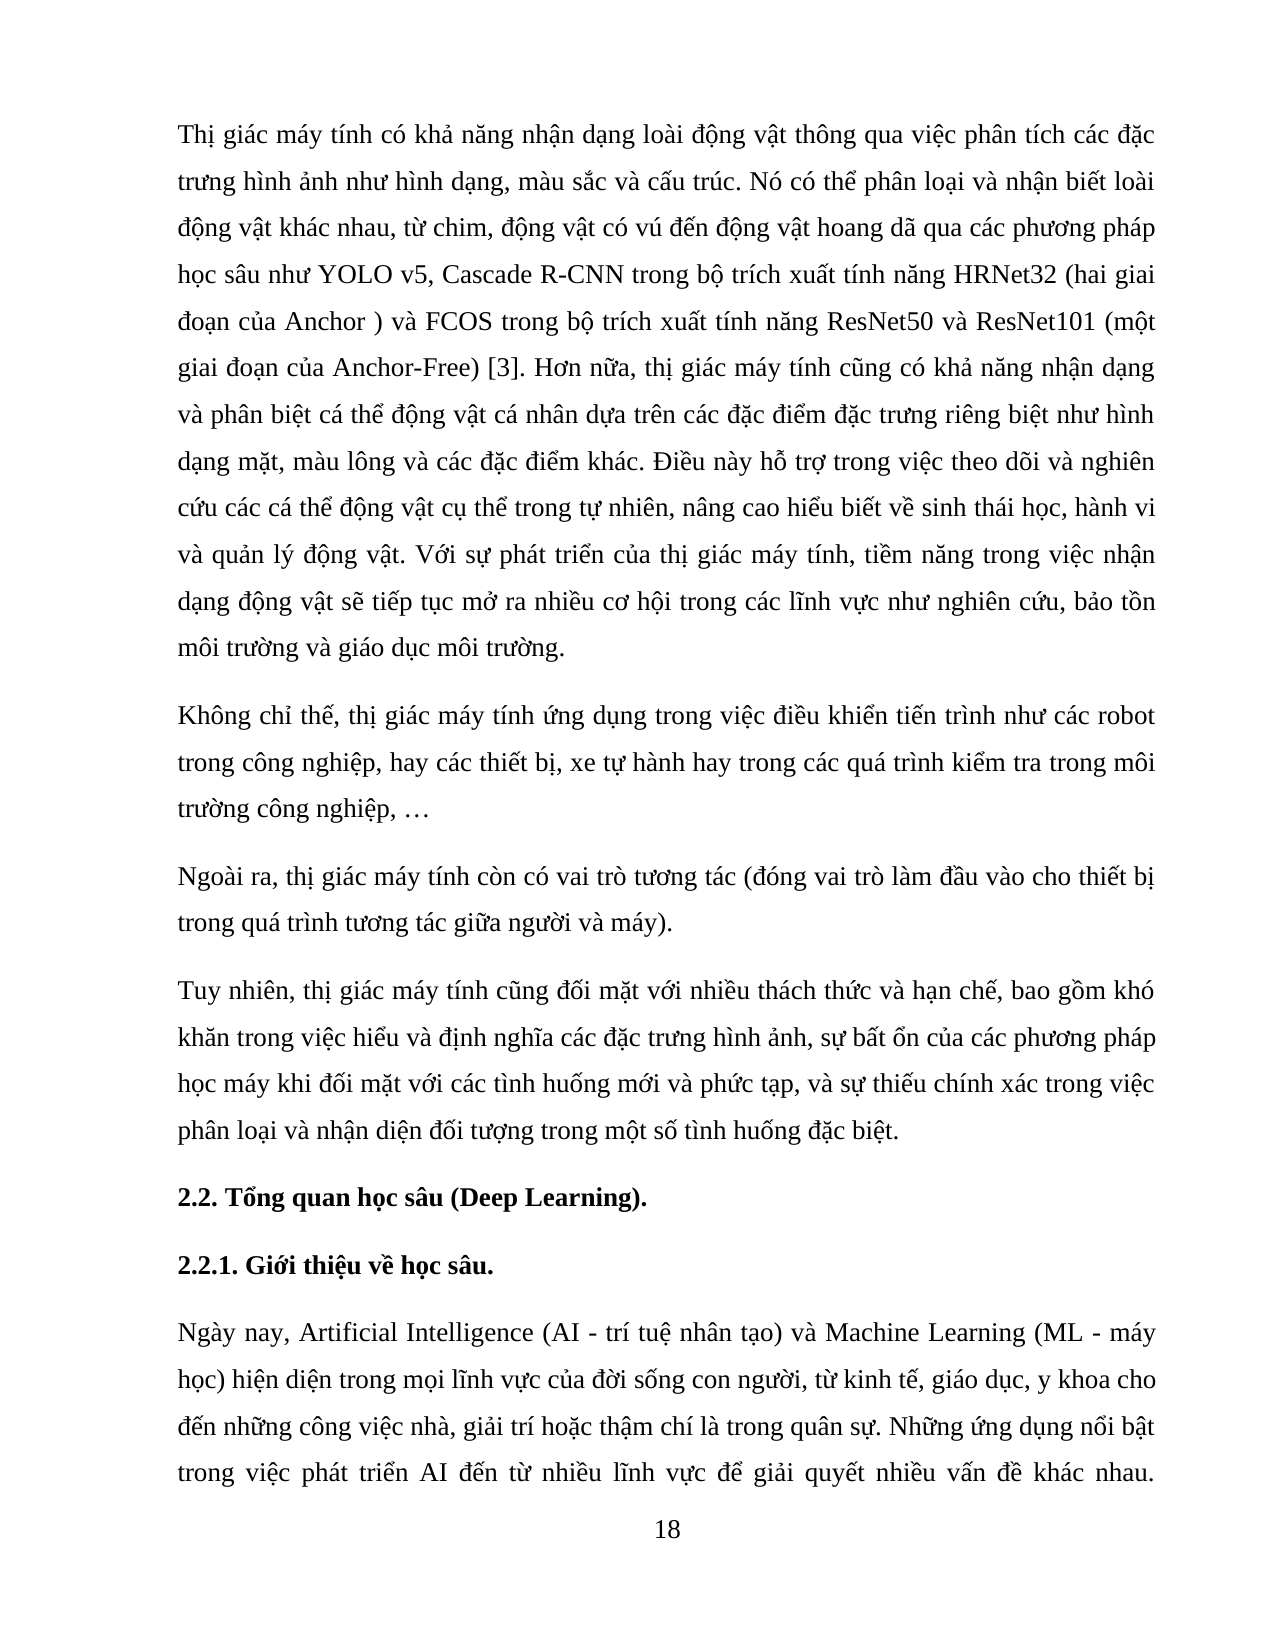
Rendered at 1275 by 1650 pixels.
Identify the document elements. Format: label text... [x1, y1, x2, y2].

text Không chỉ thế, thị giác máy tính ứng dụng trong việc điều khiển tiến trình như các robot trong công nghiệp, hay các thiết bị, xe tự hành hay trong các quá trình kiểm tra trong môi trường công nghiệp, … [177, 699, 1157, 823]
text Tuy nhiên, thị giác máy tính cũng đối mặt với nhiều thách thức và hạn chế, bao gồm khó khăn trong việc hiểu và định nghĩa các đặc trưng hình ảnh, sự bất ổn của các phương pháp học máy khi đối mặt với các tình huống mới và phức tạp, và sự thiếu chính xác trong việc phân loại và nhận diện đối tượng trong một số tình huống đặc biệt. [177, 974, 1157, 1145]
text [177, 118, 1157, 663]
subtitle 2.2.1. Giới thiệu về học sâu. [177, 1249, 1157, 1280]
text Ngoài ra, thị giác máy tính còn có vai trò tương tác (đóng vai trò làm đầu vào cho thiết bị trong quá trình tương tác giữa người và máy). [177, 860, 1157, 938]
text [177, 1316, 1157, 1488]
subtitle 2.2. Tổng quan học sâu (Deep Learning). [177, 1181, 1157, 1213]
